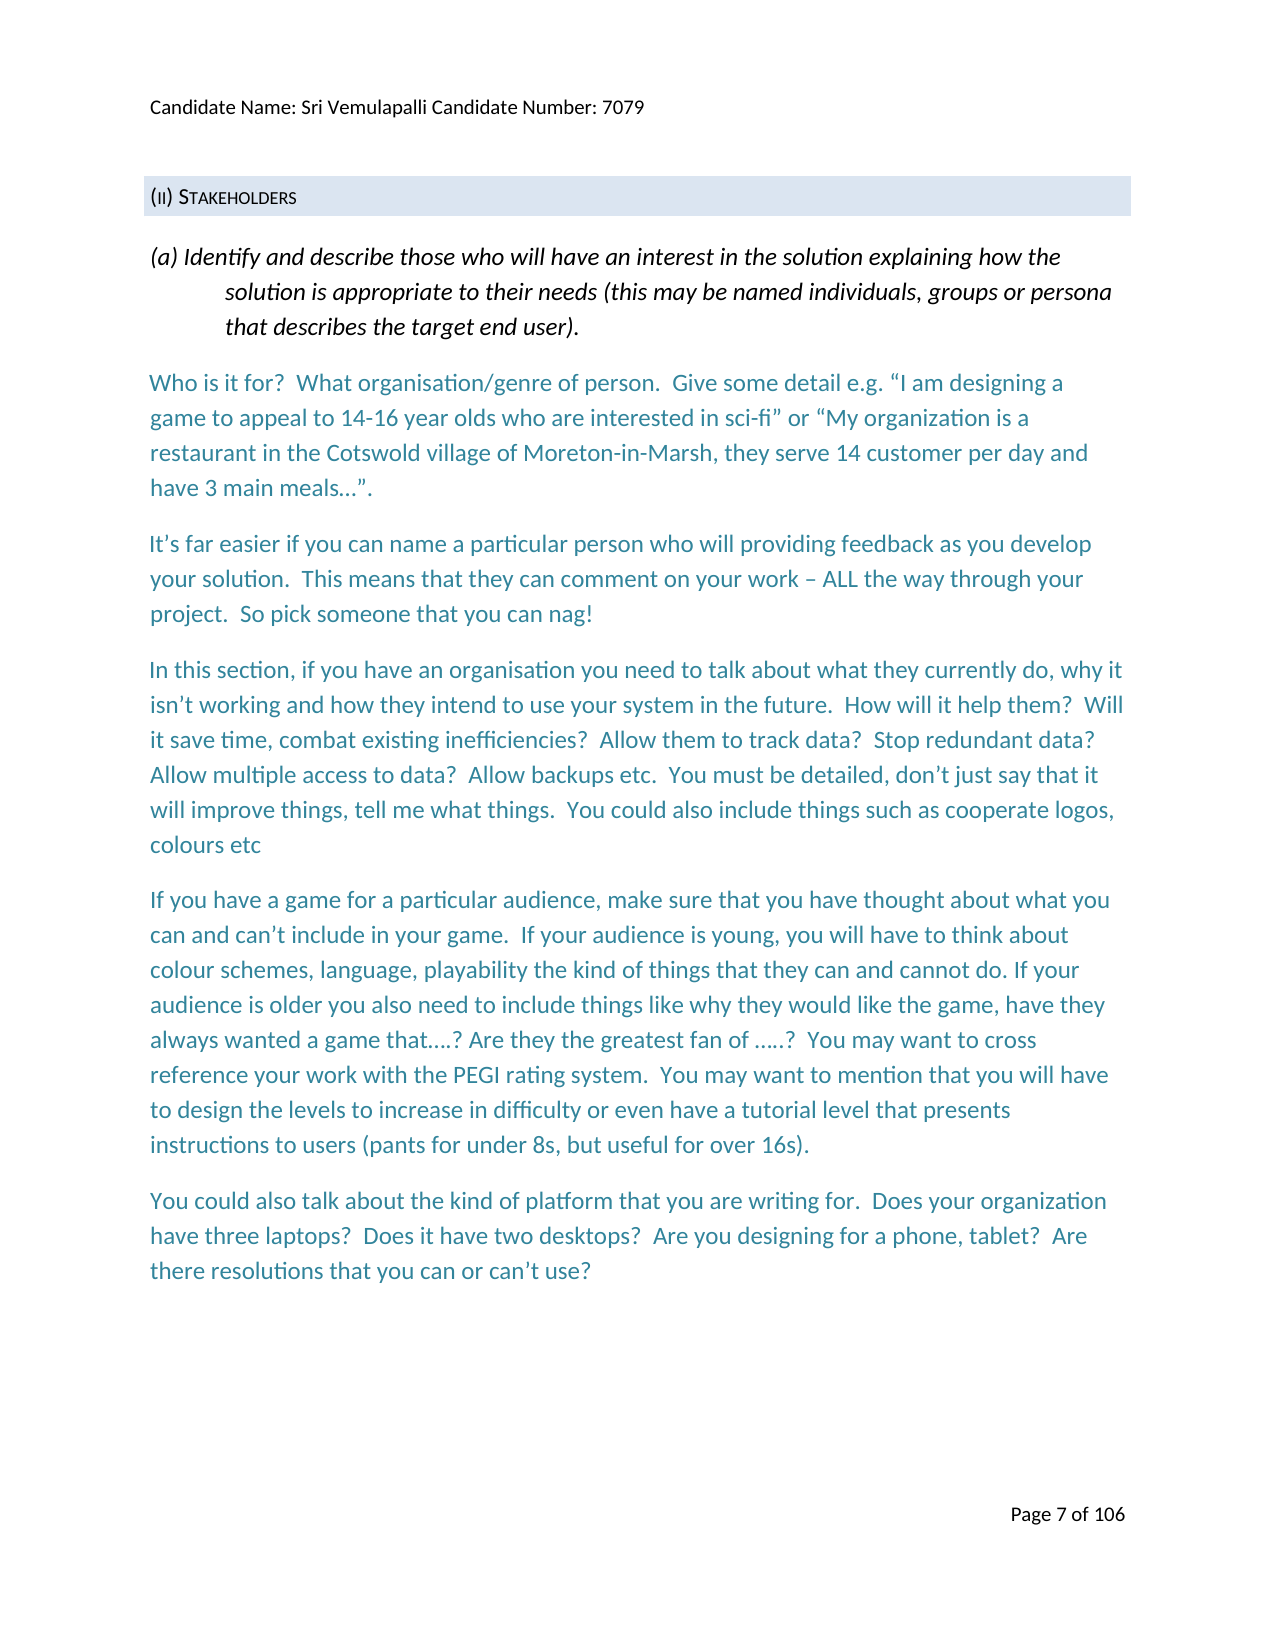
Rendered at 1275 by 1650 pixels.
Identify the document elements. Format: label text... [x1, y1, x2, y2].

text You could also talk about the kind of platform that you are writing for. Does your organization have three laptops? Does it have two desktops? Are you designing for a phone, tablet? Are there resolutions that you can or can’t use? [150, 1186, 1125, 1286]
text If you have a game for a particular audience, make sure that you have thought about what you can and can’t include in your game. If your audience is young, you will have to think about colour schemes, language, playability the kind of things that they can and cannot do. If your audience is older you also need to include things like why they would like the game, have they always wanted a game that….? Are they the greatest fan of …..? You may want to cross reference your work with the PEGI rating system. You may want to mention that you will have to design the levels to increase in difficulty or even have a tutorial level that presents instructions to users (pants for under 8s, but useful for over 16s). [150, 885, 1125, 1160]
text Who is it for? What organisation/genre of person. Give some detail e.g. “I am designing a game to appeal to 14-16 year olds who are interested in sci-fi” or “My organization is a restaurant in the Cotswold village of Moreton-in-Marsh, they serve 14 customer per day and have 3 main meals…”. [149, 367, 1125, 503]
text It’s far easier if you can name a particular person who will providing feedback as you develop your solution. This means that they can comment on your work – ALL the way through your project. So pick someone that you can nag! [149, 528, 1125, 628]
text In this section, if you have an organisation you need to talk about what they currently do, why it isn’t working and how they intend to use your system in the future. How will it help them? Will it save time, combat existing inefficiencies? Allow them to track data? Stop redundant data? Allow multiple access to data? Allow backups etc. You must be detailed, don’t just say that it will improve things, tell me what things. You could also include things such as cooperate logos, colours etc [149, 654, 1125, 859]
subtitle (ii) Stakeholders [150, 182, 1125, 210]
text (a) Identify and describe those who will have an interest in the solution explaining how the solution is appropriate to their needs (this may be named individuals, groups or persona that describes the target end user). [150, 241, 1125, 342]
